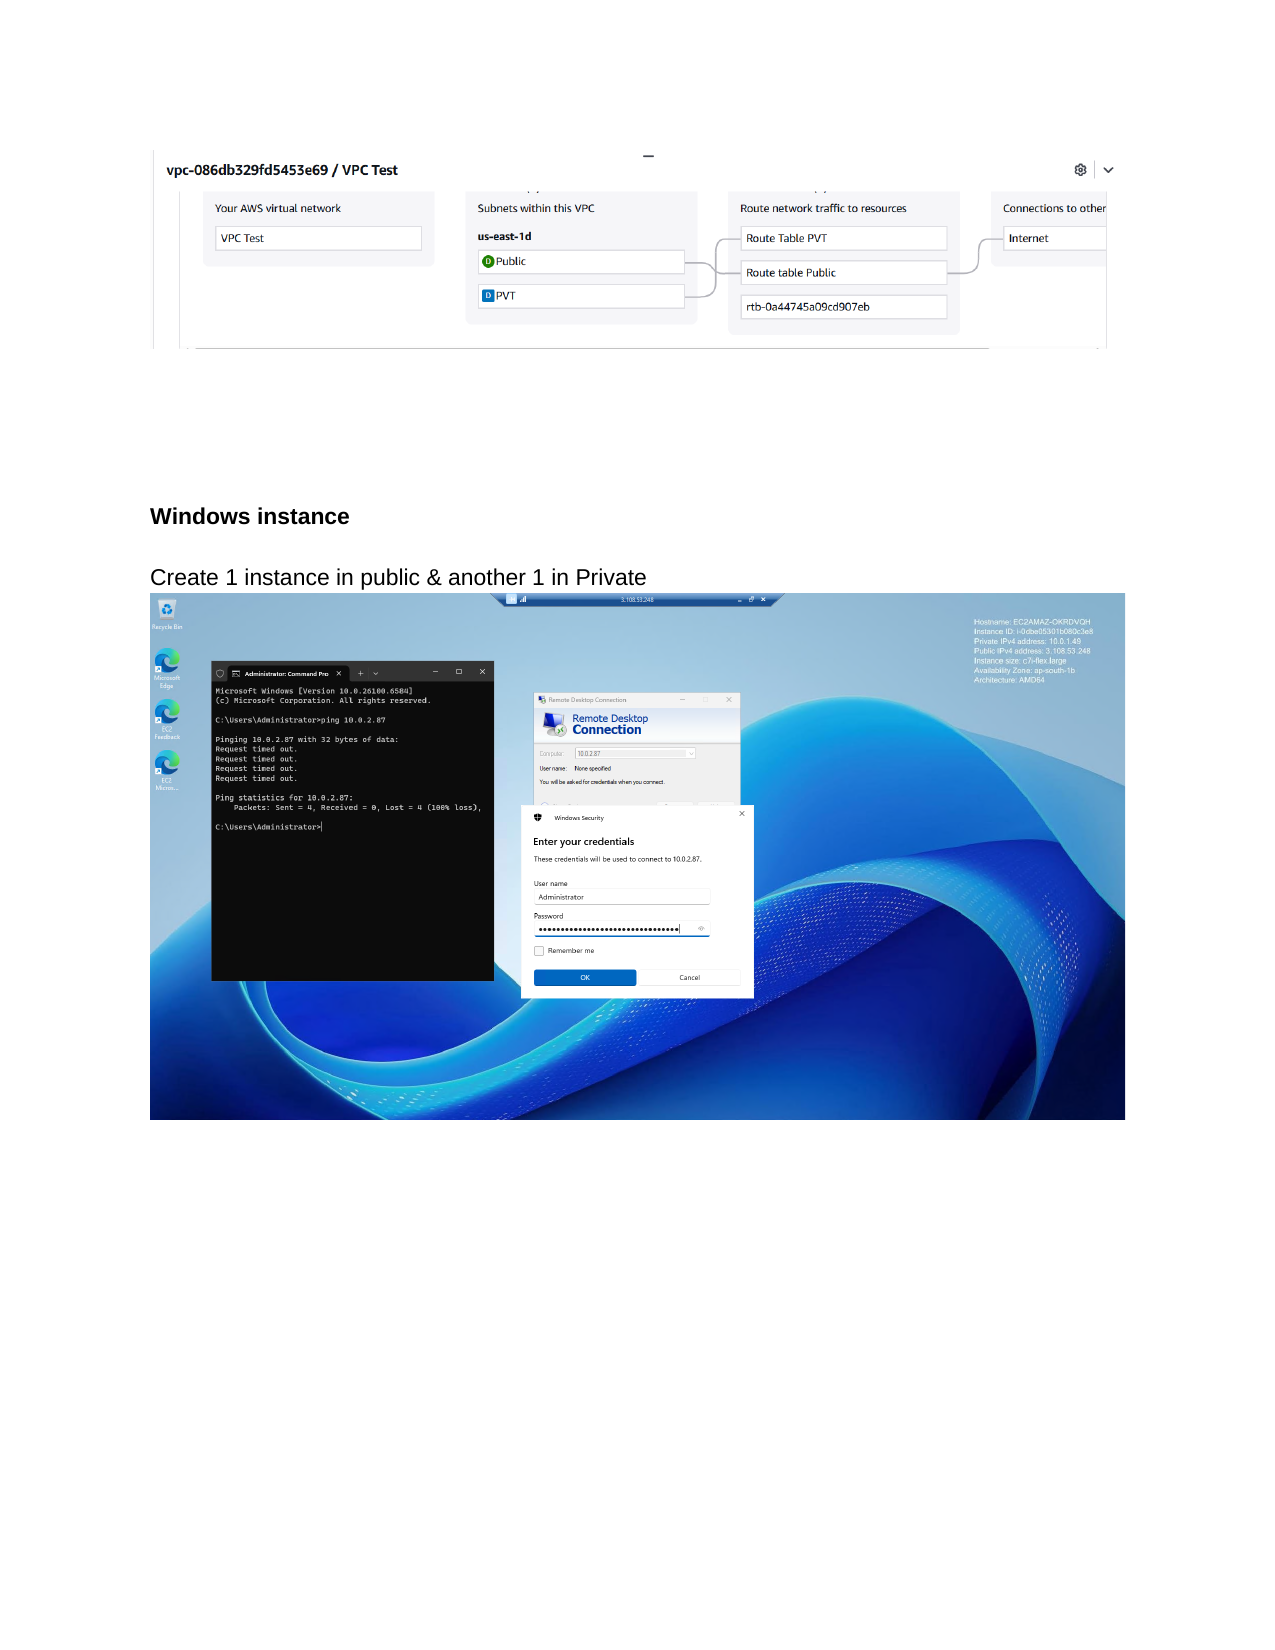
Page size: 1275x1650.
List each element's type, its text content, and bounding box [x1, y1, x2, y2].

text Windows instance [150, 503, 1125, 529]
text Create 1 instance in public & another 1 in Private [150, 563, 1125, 590]
picture [150, 593, 1125, 1120]
picture [150, 150, 1125, 349]
